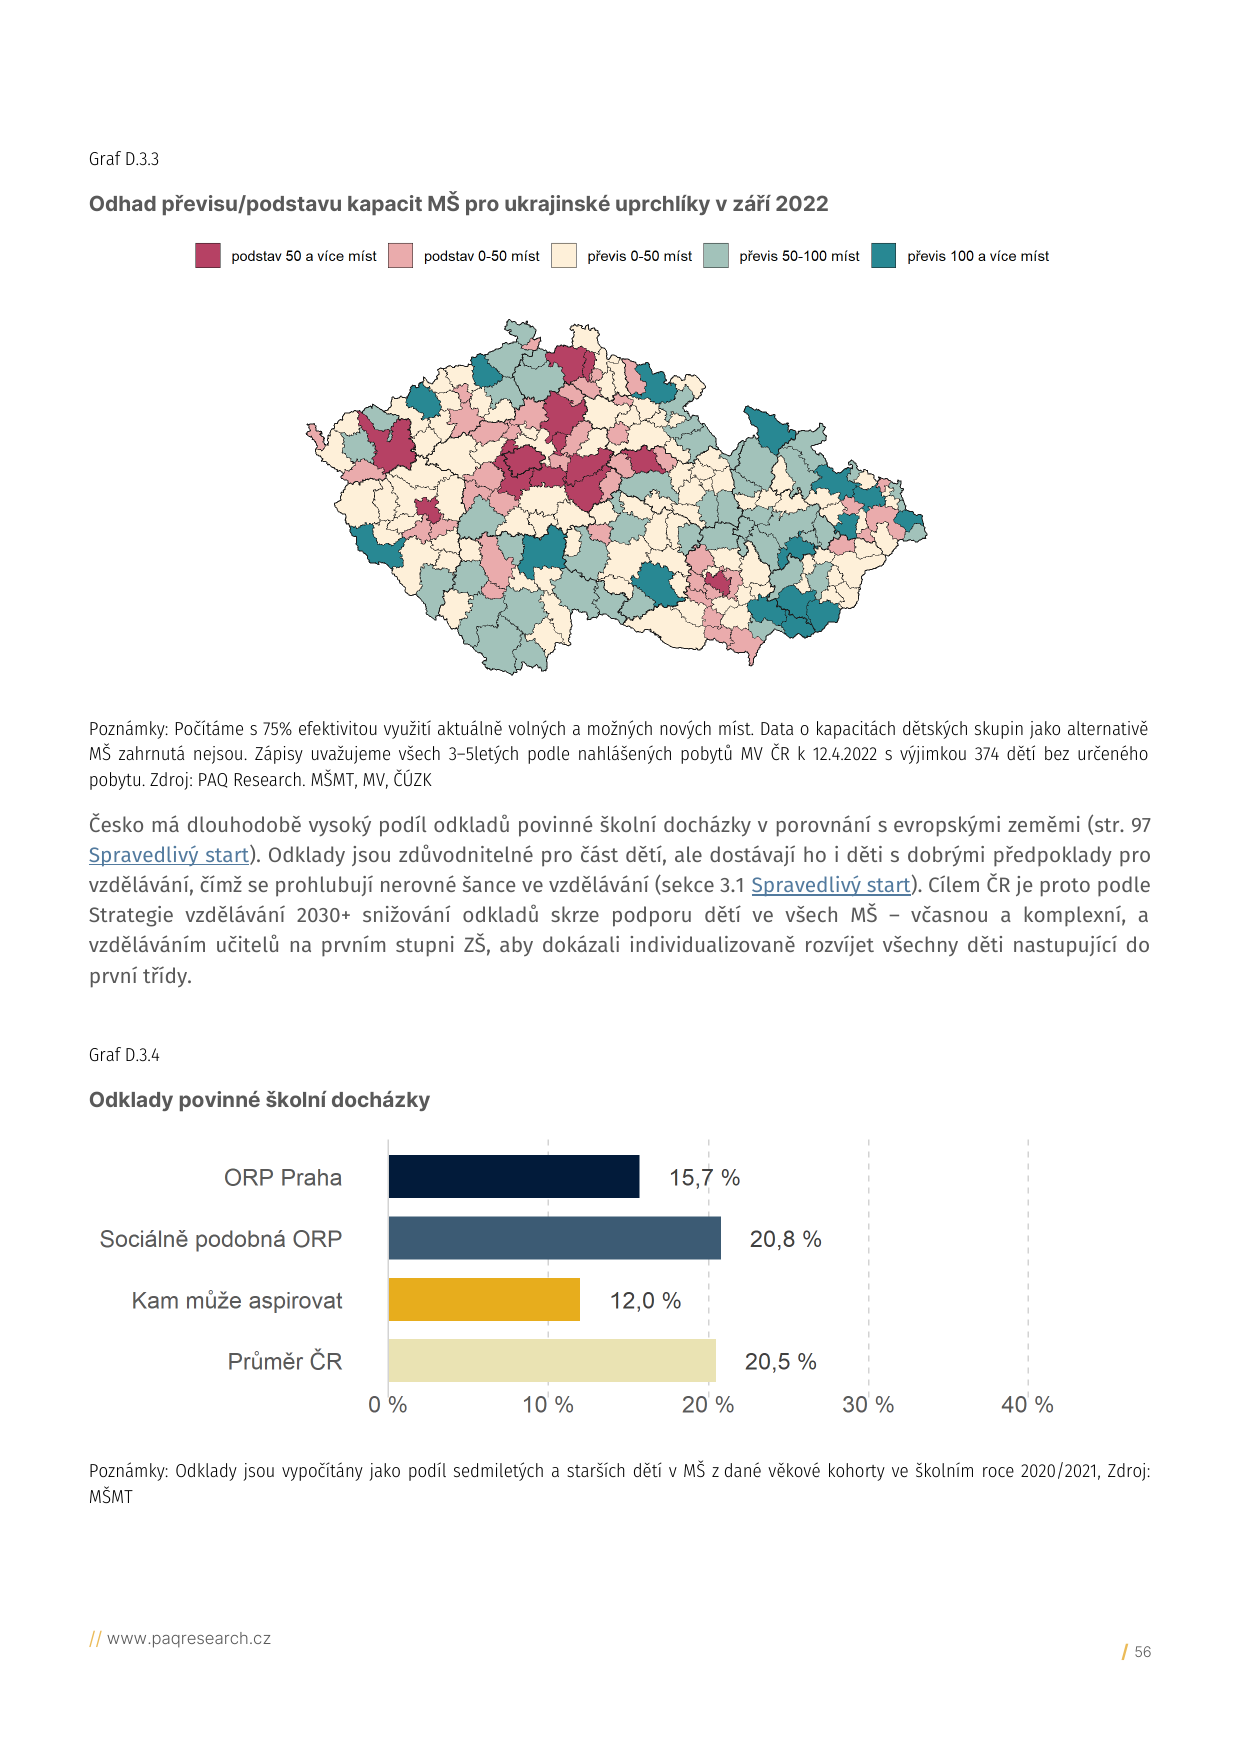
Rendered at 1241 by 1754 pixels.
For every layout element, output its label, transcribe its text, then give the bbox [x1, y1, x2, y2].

text Poznámky: Počítáme s 75% efektivitou využití aktuálně volných a možných nových míst. Data o kapacitách dětských skupin jako alternativě MŠ zahrnutá nejsou. Zápisy uvažujeme všech 3–5letých podle nahlášených pobytů MV ČR k 12.4.2022 s výjimkou 374 dětí bez určeného pobytu. Zdroj: PAQ Research. MŠMT, MV, ČÚZK [89, 717, 1152, 792]
text Odklady povinné školní docházky [89, 1082, 1152, 1112]
text Odhad převisu/podstavu kapacit MŠ pro ukrajinské uprchlíky v září 2022 [89, 186, 1152, 216]
text Graf D.3.3 [89, 148, 1152, 170]
text Česko má dlouhodobě vysoký podíl odkladů povinné školní docházky v porovnání s evropskými zeměmi (str. 97 Spravedlivý start). Odklady jsou zdůvodnitelné pro část dětí, ale dostávají ho i děti s dobrými předpoklady pro vzdělávání, čímž se prohlubují nerovné šance ve vzdělávání (sekce 3.1 Spravedlivý start). Cílem ČR je proto podle Strategie vzdělávání 2030+ snižování odkladů skrze podporu dětí ve všech MŠ – včasnou a komplexní, a vzděláváním učitelů na prvním stupni ZŠ, aby dokázali individualizovaně rozvíjet všechny děti nastupující do první třídy. [89, 807, 1152, 989]
text Graf D.3.4 [89, 1044, 1152, 1066]
picture [88, 216, 1139, 701]
text Poznámky: Odklady jsou vypočítány jako podíl sedmiletých a starších dětí v MŠ z dané věkové kohorty ve školním roce 2020/2021, Zdroj: MŠMT [89, 1460, 1152, 1509]
picture [88, 1112, 1139, 1444]
